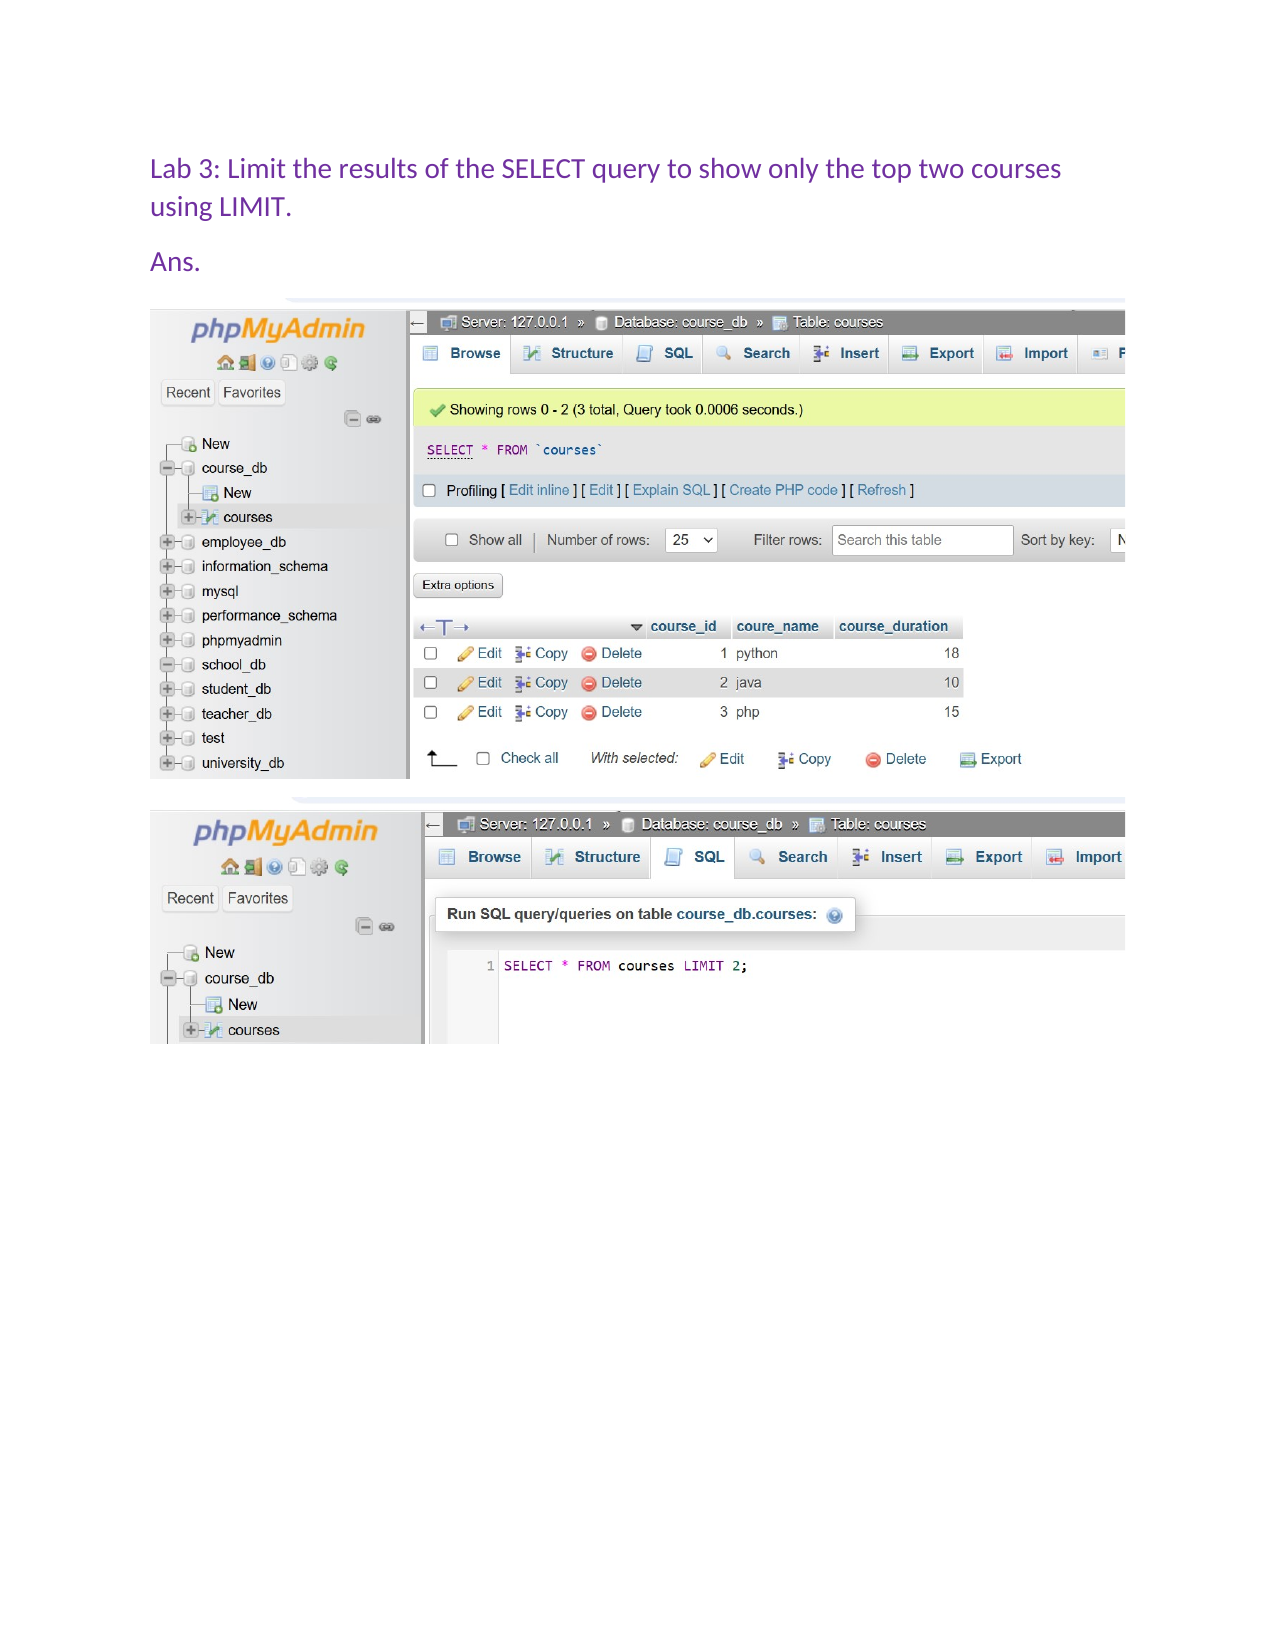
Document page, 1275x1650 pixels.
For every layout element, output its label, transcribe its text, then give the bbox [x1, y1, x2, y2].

text Ans. [150, 243, 1125, 279]
text Lab 3: Limit the results of the SELECT query to show only the top two courses using LIMIT. [150, 150, 1125, 224]
picture [150, 797, 1125, 1044]
picture [150, 298, 1125, 779]
